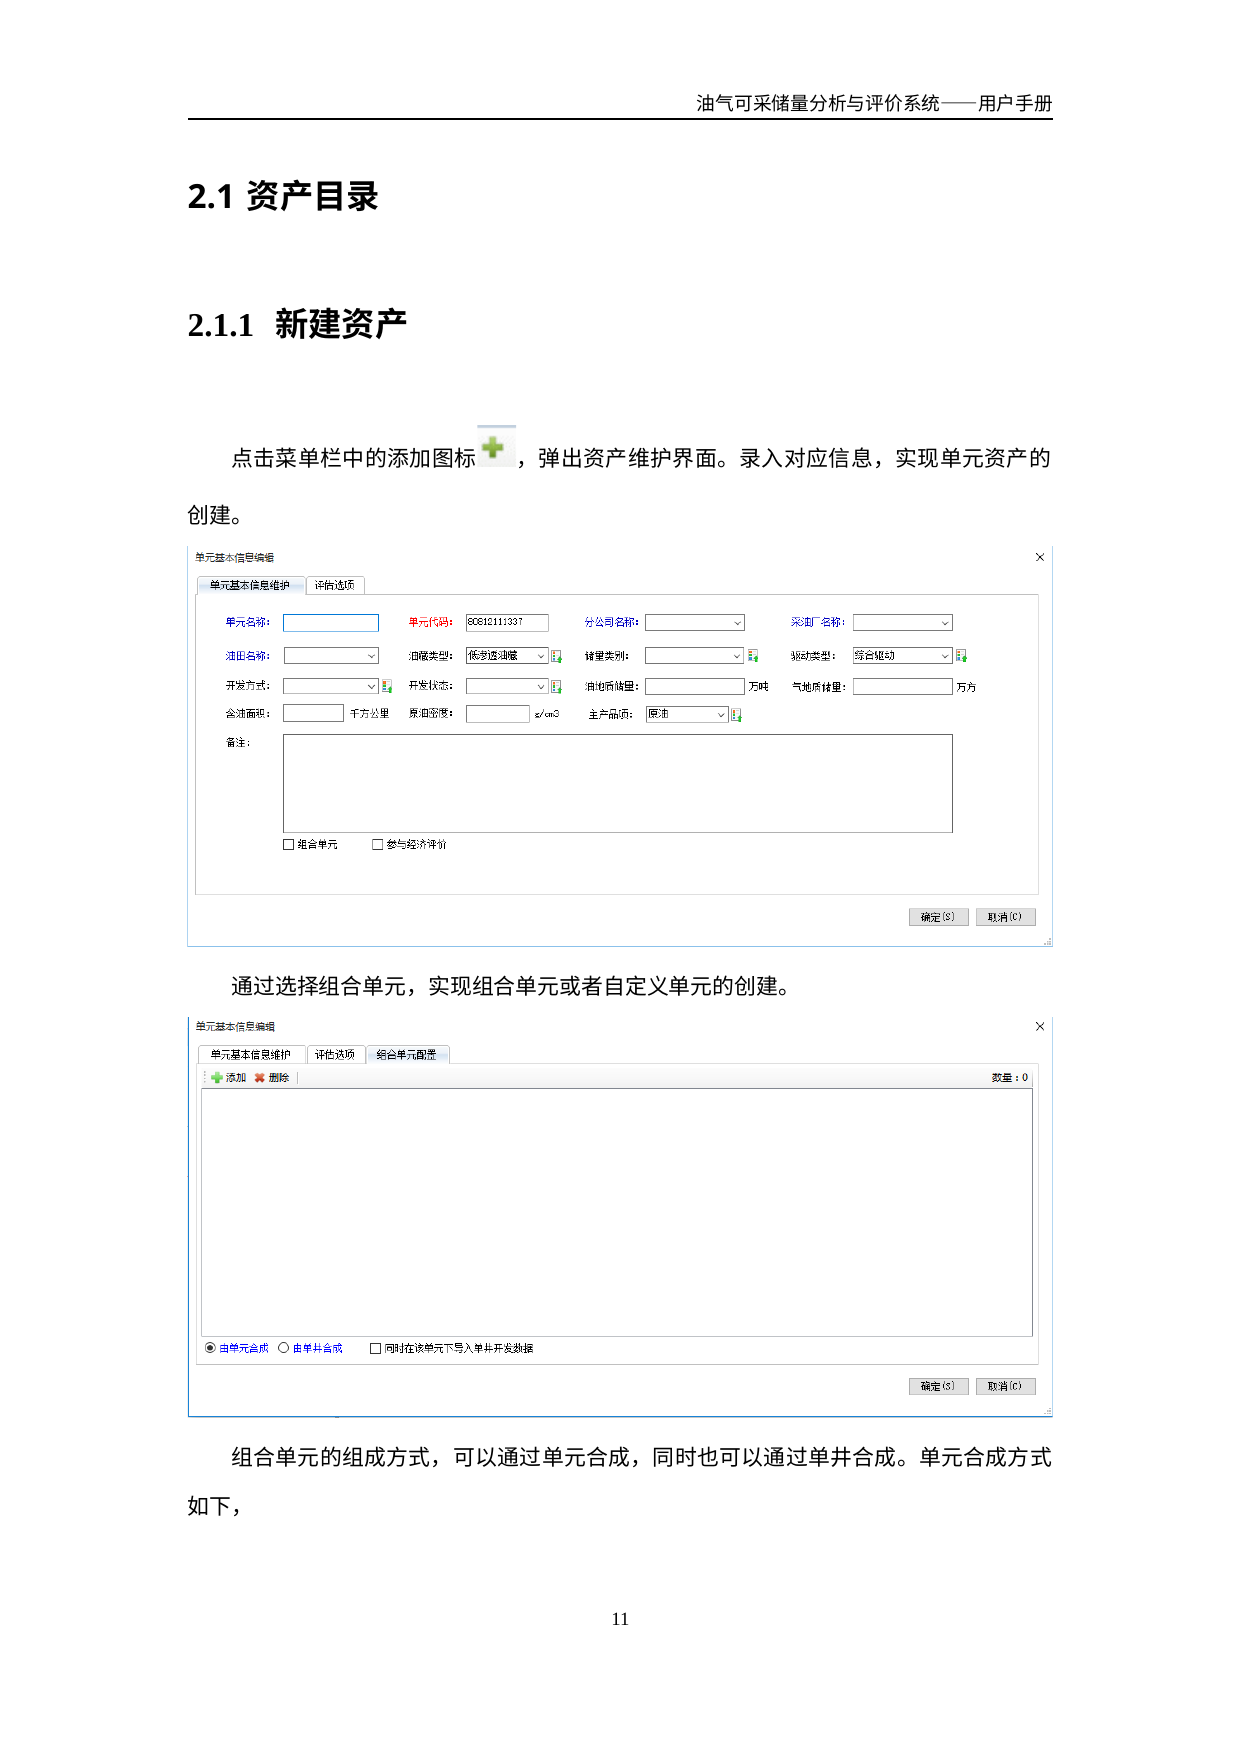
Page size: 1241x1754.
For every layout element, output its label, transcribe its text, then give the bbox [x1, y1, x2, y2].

picture [187, 1017, 1053, 1418]
subtitle 新建资产 [187, 289, 1053, 354]
picture [477, 425, 517, 467]
subtitle 资产目录 [187, 162, 1053, 227]
picture [187, 546, 1053, 947]
text 组合单元的组成方式，可以通过单元合成，同时也可以通过单井合成。单元合成方式如下， [187, 1439, 1053, 1521]
text 通过选择组合单元，实现组合单元或者自定义单元的创建。 [187, 969, 1053, 1001]
text 点击菜单栏中的添加图标，弹出资产维护界面。录入对应信息，实现单元资产的创建。 [187, 417, 1053, 530]
